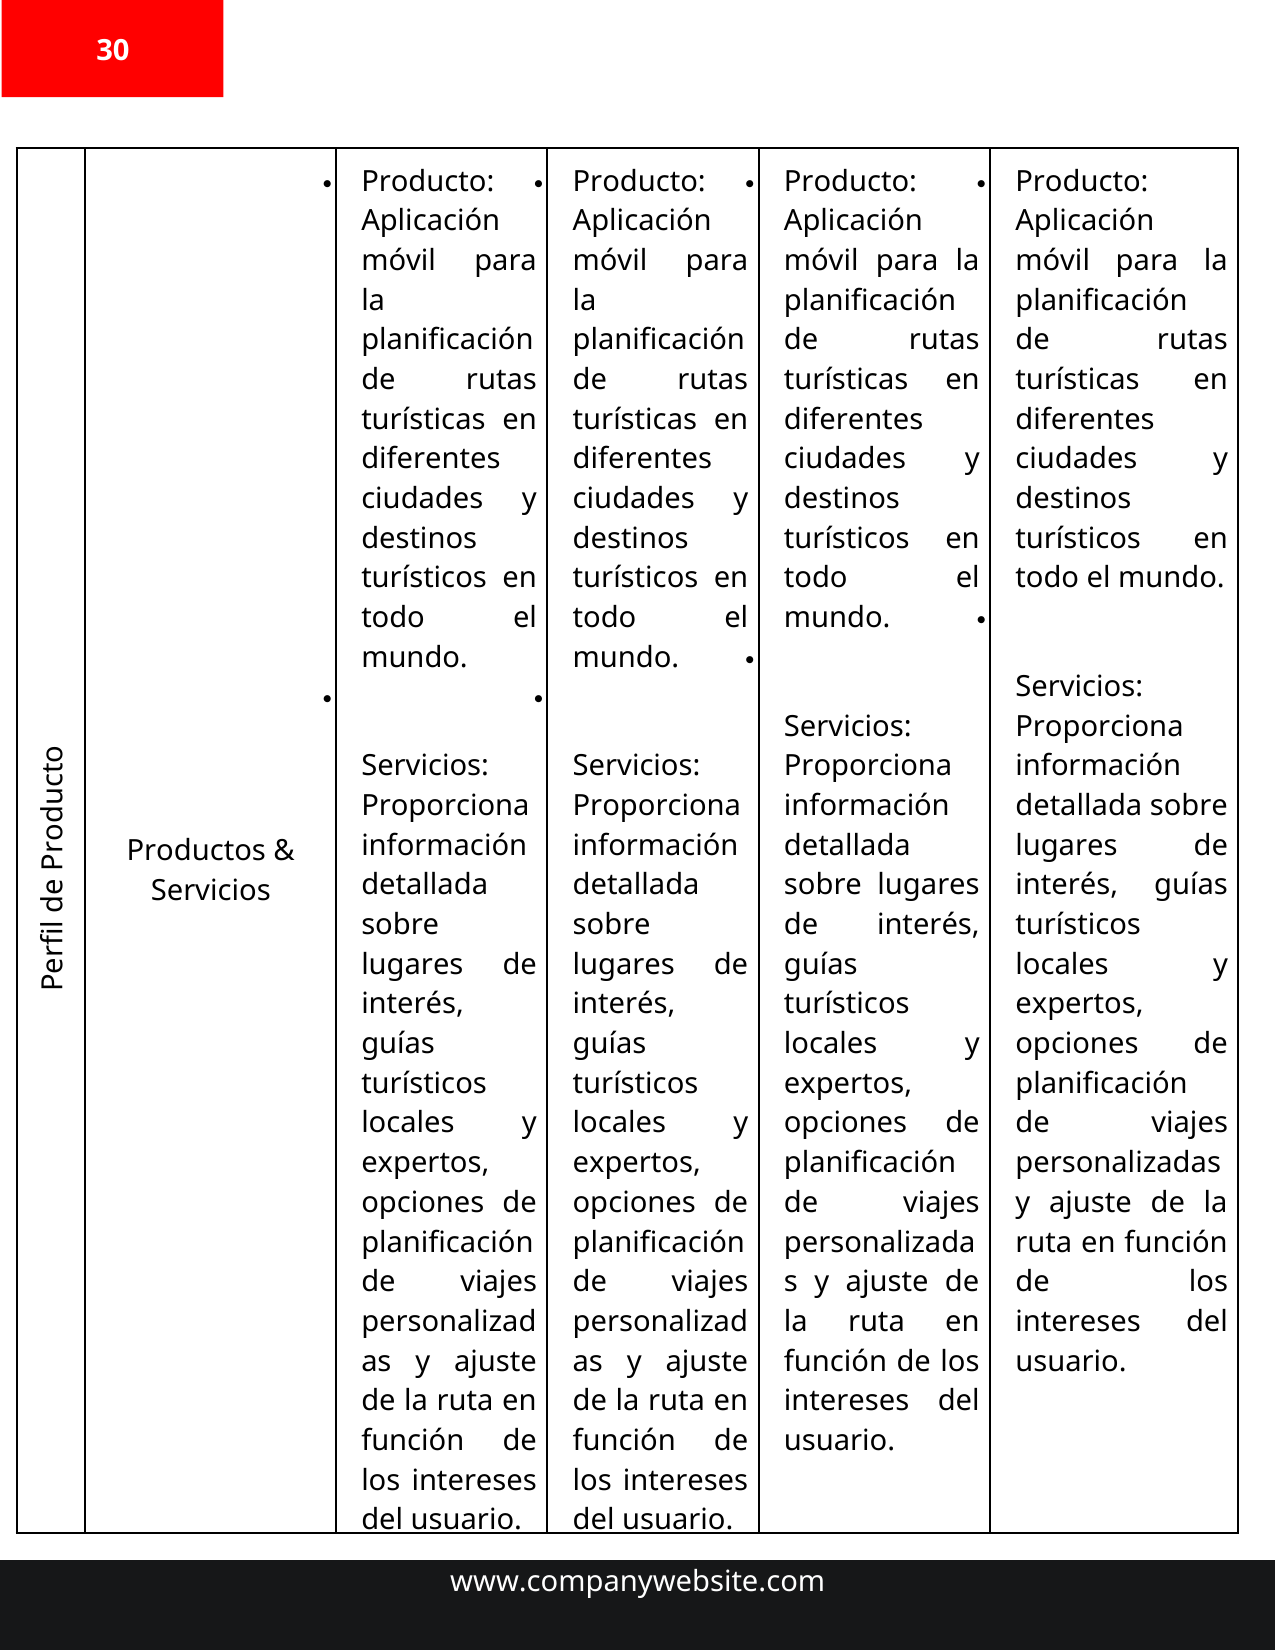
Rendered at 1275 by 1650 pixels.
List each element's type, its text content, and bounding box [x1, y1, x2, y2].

table_cell Producto: Aplicación móvil para la planificación de rutas turísticas en diferentes ciudades y destinos turísticos en todo el mundo. Servicios: Proporciona información detallada sobre lugares de interés, guías turísticos locales y expertos, opciones de planificación de viajes personalizadas y ajuste de la ruta en función de los intereses del usuario. [548, 149, 758, 1532]
table_cell Producto: Aplicación móvil para la planificación de rutas turísticas en diferentes ciudades y destinos turísticos en todo el mundo. Servicios: Proporciona información detallada sobre lugares de interés, guías turísticos locales y expertos, opciones de planificación de viajes personalizadas y ajuste de la ruta en función de los intereses del usuario. [337, 149, 546, 1532]
table_cell Producto: Aplicación móvil para la planificación de rutas turísticas en diferentes ciudades y destinos turísticos en todo el mundo. Servicios: Proporciona información detallada sobre lugares de interés, guías turísticos locales y expertos, opciones de planificación de viajes personalizadas y ajuste de la ruta en función de los intereses del usuario. [760, 149, 989, 1532]
table_cell Producto: Aplicación móvil para la planificación de rutas turísticas en diferentes ciudades y destinos turísticos en todo el mundo. Servicios: Proporciona información detallada sobre lugares de interés, guías turísticos locales y expertos, opciones de planificación de viajes personalizadas y ajuste de la ruta en función de los intereses del usuario. [991, 149, 1237, 1532]
table_cell Productos & Servicios [86, 149, 335, 1532]
table_cell Perfil de Producto [18, 149, 84, 1532]
